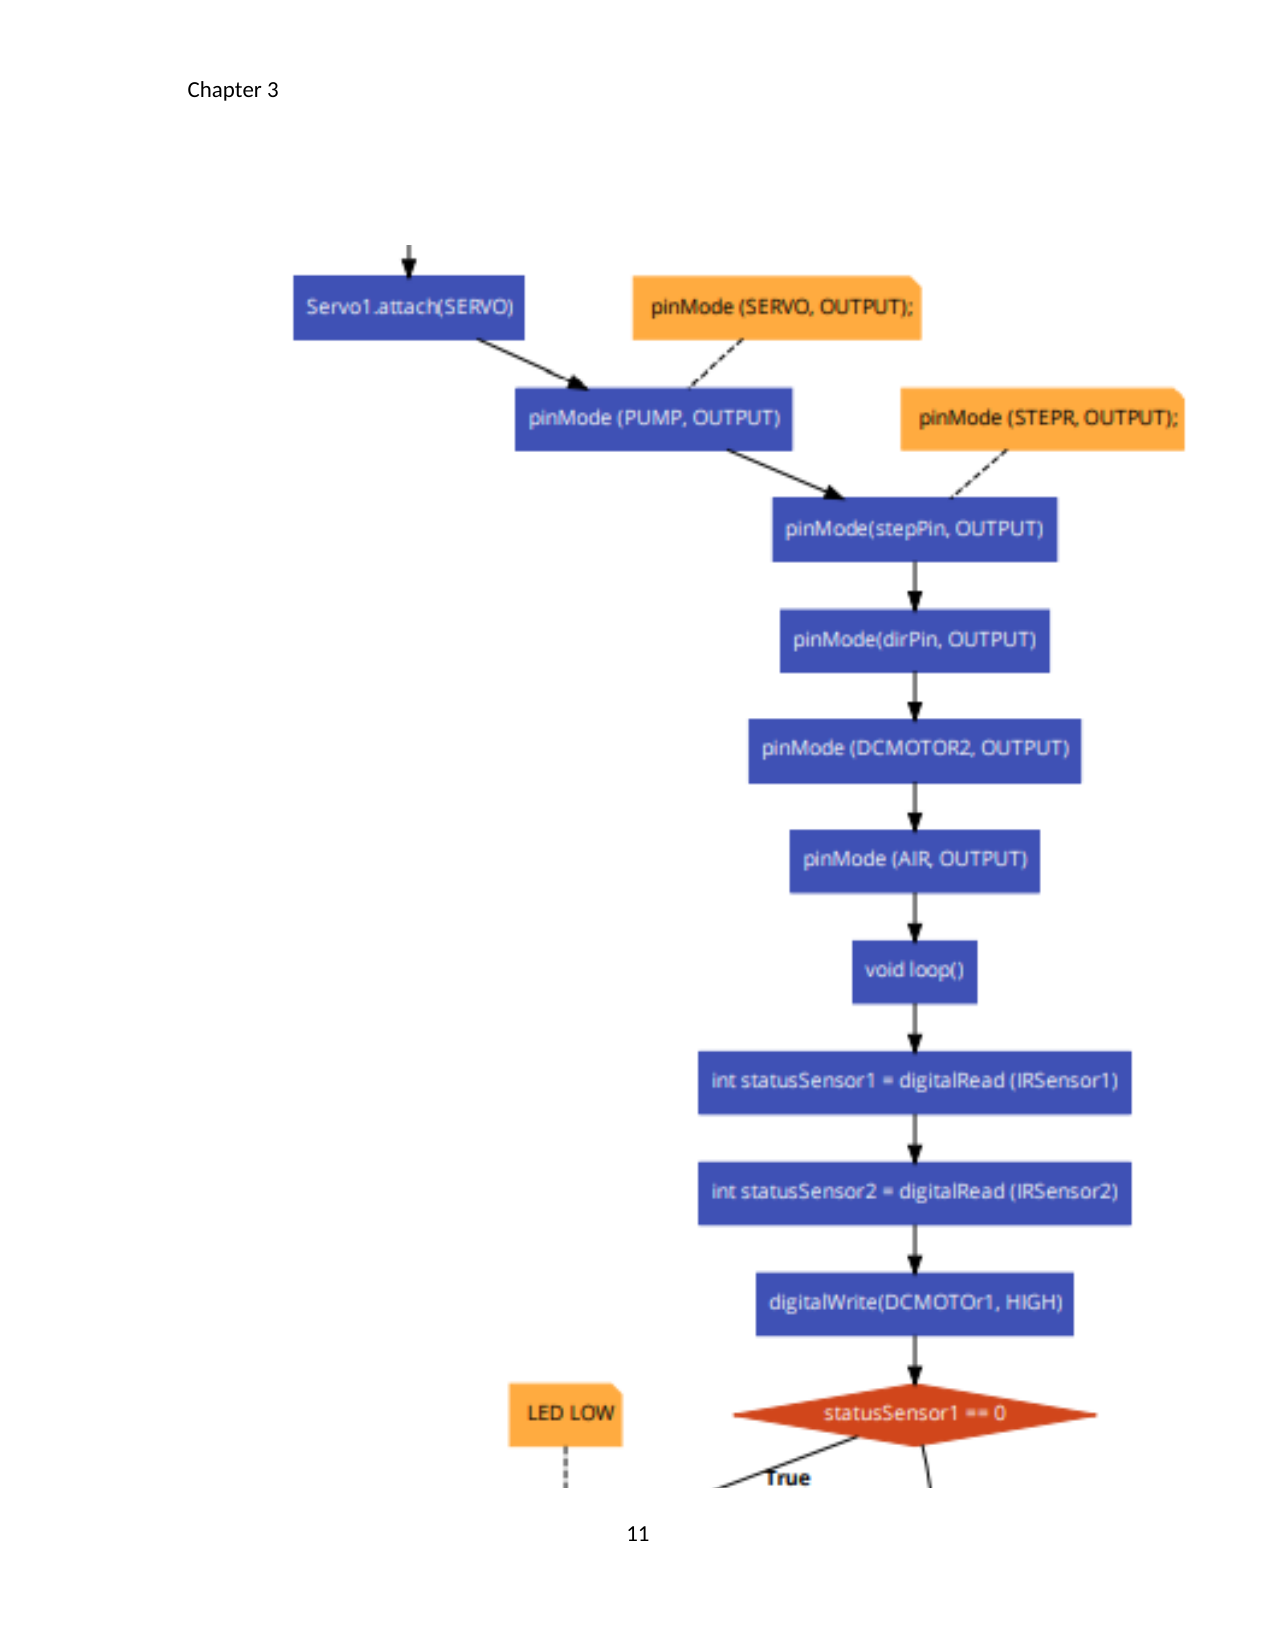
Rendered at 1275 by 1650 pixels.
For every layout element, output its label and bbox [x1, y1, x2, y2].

picture [203, 245, 1195, 1488]
